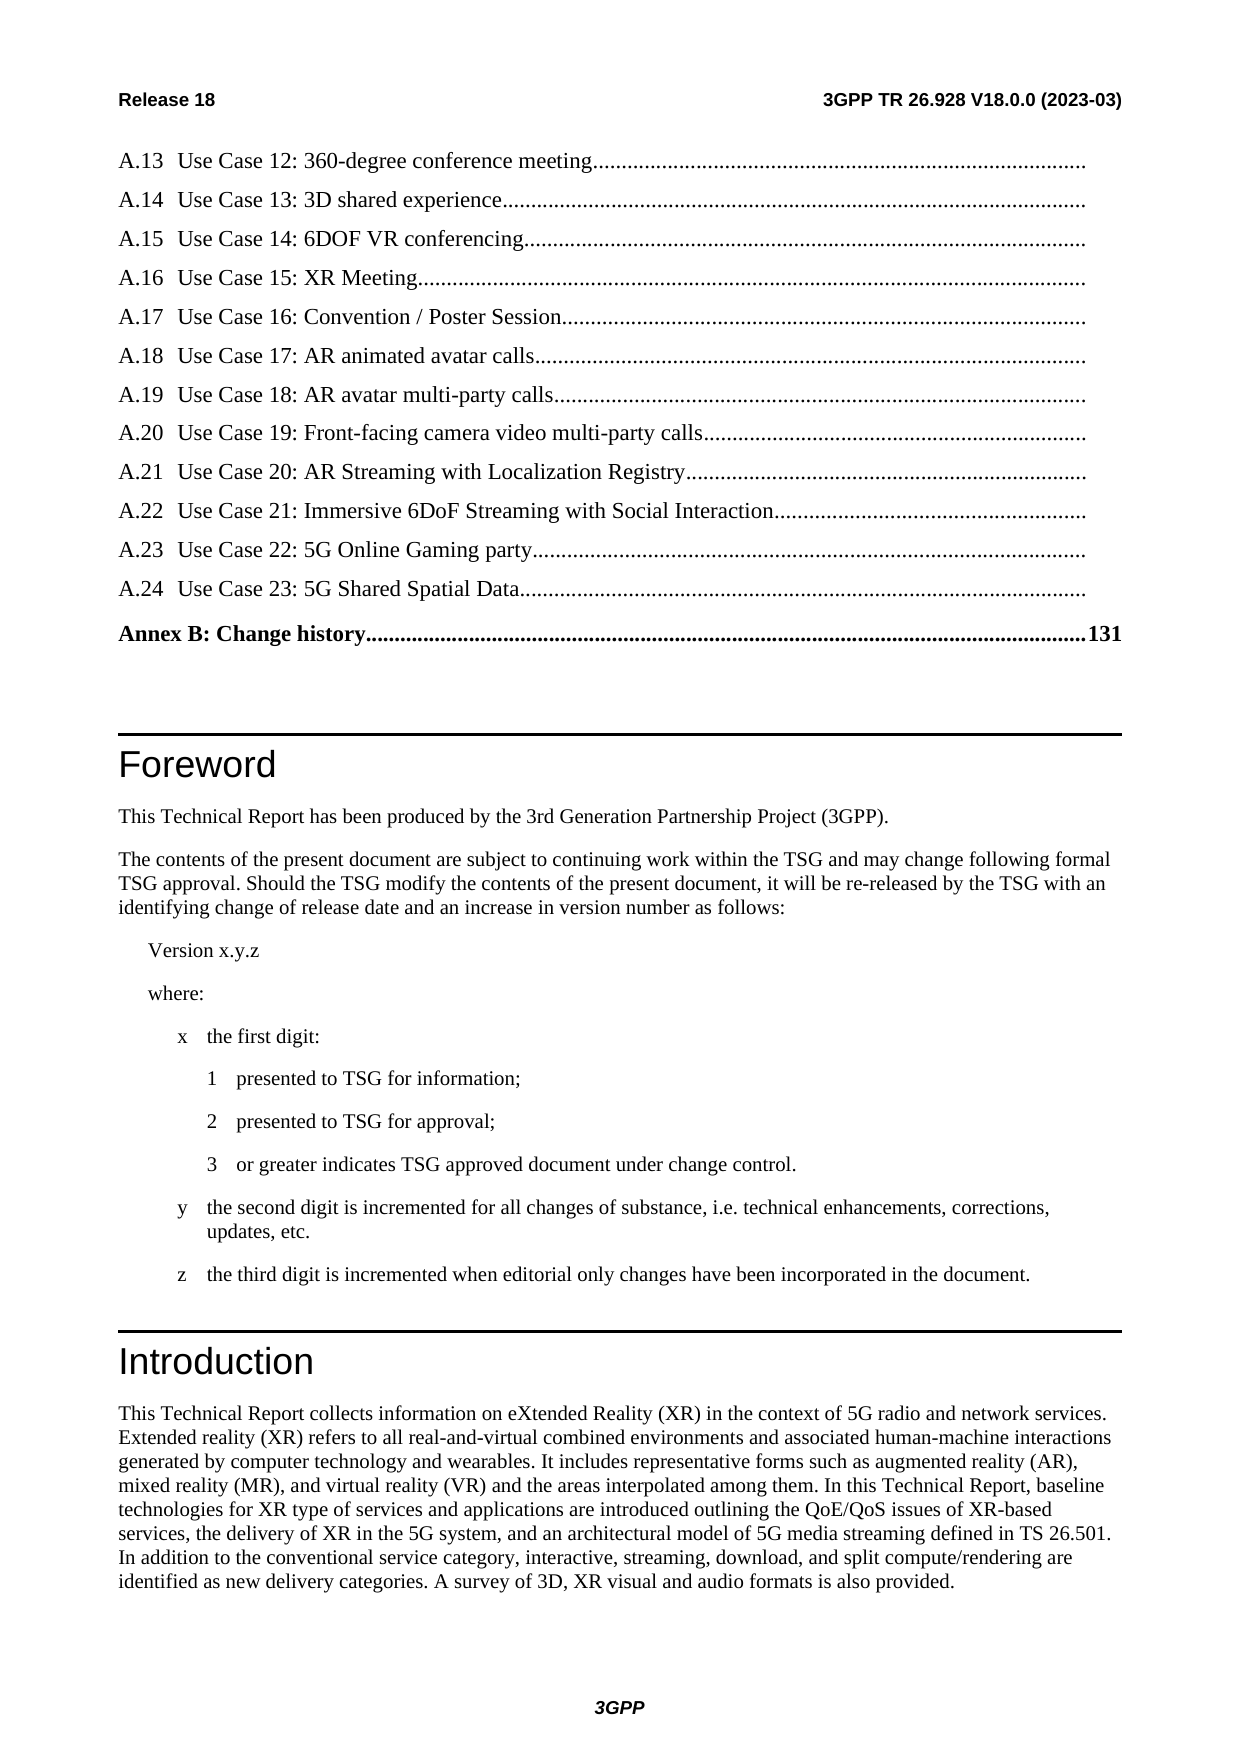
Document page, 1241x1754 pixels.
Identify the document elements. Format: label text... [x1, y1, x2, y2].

text The contents of the present document are subject to continuing work within the TSG and may change following formal TSG approval. Should the TSG modify the contents of the present document, it will be re-released by the TSG with an identifying change of release date and an increase in version number as follows: [118, 847, 1122, 919]
text A.21 Use Case 20: AR Streaming with Localization Registry 123 [118, 458, 1078, 485]
text This Technical Report collects information on eXtended Reality (XR) in the context of 5G radio and network services. Extended reality (XR) refers to all real-and-virtual combined environments and associated human-machine interactions generated by computer technology and wearables. It includes representative forms such as augmented reality (AR), mixed reality (MR), and virtual reality (VR) and the areas interpolated among them. In this Technical Report, baseline technologies for XR type of services and applications are introduced outlining the QoE/QoS issues of XR-based services, the delivery of XR in the 5G system, and an architectural model of 5G media streaming defined in TS 26.501. In addition to the conventional service category, interactive, streaming, download, and split compute/rendering are identified as new delivery categories. A survey of 3D, XR visual and audio formats is also provided. [118, 1401, 1122, 1593]
text y the second digit is incremented for all changes of substance, i.e. technical enhancements, corrections, updates, etc. [177, 1195, 1122, 1243]
subtitle Foreword [118, 736, 1122, 785]
text Version x.y.z [148, 938, 1122, 962]
text A.14 Use Case 13: 3D shared experience 104 [118, 186, 1078, 213]
text A.18 Use Case 17: AR animated avatar calls 119 [118, 342, 1078, 368]
text 1 presented to TSG for information; [207, 1066, 1122, 1090]
text A.19 Use Case 18: AR avatar multi-party calls 120 [118, 381, 1078, 407]
text This Technical Report has been produced by the 3rd Generation Partnership Project (3GPP). [118, 804, 1122, 828]
text z the third digit is incremented when editorial only changes have been incorporated in the document. [177, 1262, 1122, 1286]
subtitle Introduction [118, 1333, 1122, 1382]
text A.13 Use Case 12: 360-degree conference meeting 102 [118, 147, 1078, 174]
text A.17 Use Case 16: Convention / Poster Session 114 [118, 303, 1078, 329]
text x the first digit: [177, 1023, 1122, 1048]
text A.15 Use Case 14: 6DOF VR conferencing 107 [118, 225, 1078, 252]
text Annex B: Change history 131 [118, 620, 1122, 646]
text A.22 Use Case 21: Immersive 6DoF Streaming with Social Interaction 124 [118, 497, 1078, 523]
text where: [148, 981, 1122, 1005]
text A.16 Use Case 15: XR Meeting 110 [118, 264, 1078, 290]
text A.20 Use Case 19: Front-facing camera video multi-party calls 121 [118, 419, 1078, 446]
text 2 presented to TSG for approval; [207, 1109, 1122, 1133]
text A.23 Use Case 22: 5G Online Gaming party 126 [118, 536, 1078, 562]
text A.24 Use Case 23: 5G Shared Spatial Data 128 [118, 575, 1078, 601]
text 3 or greater indicates TSG approved document under change control. [207, 1152, 1122, 1176]
